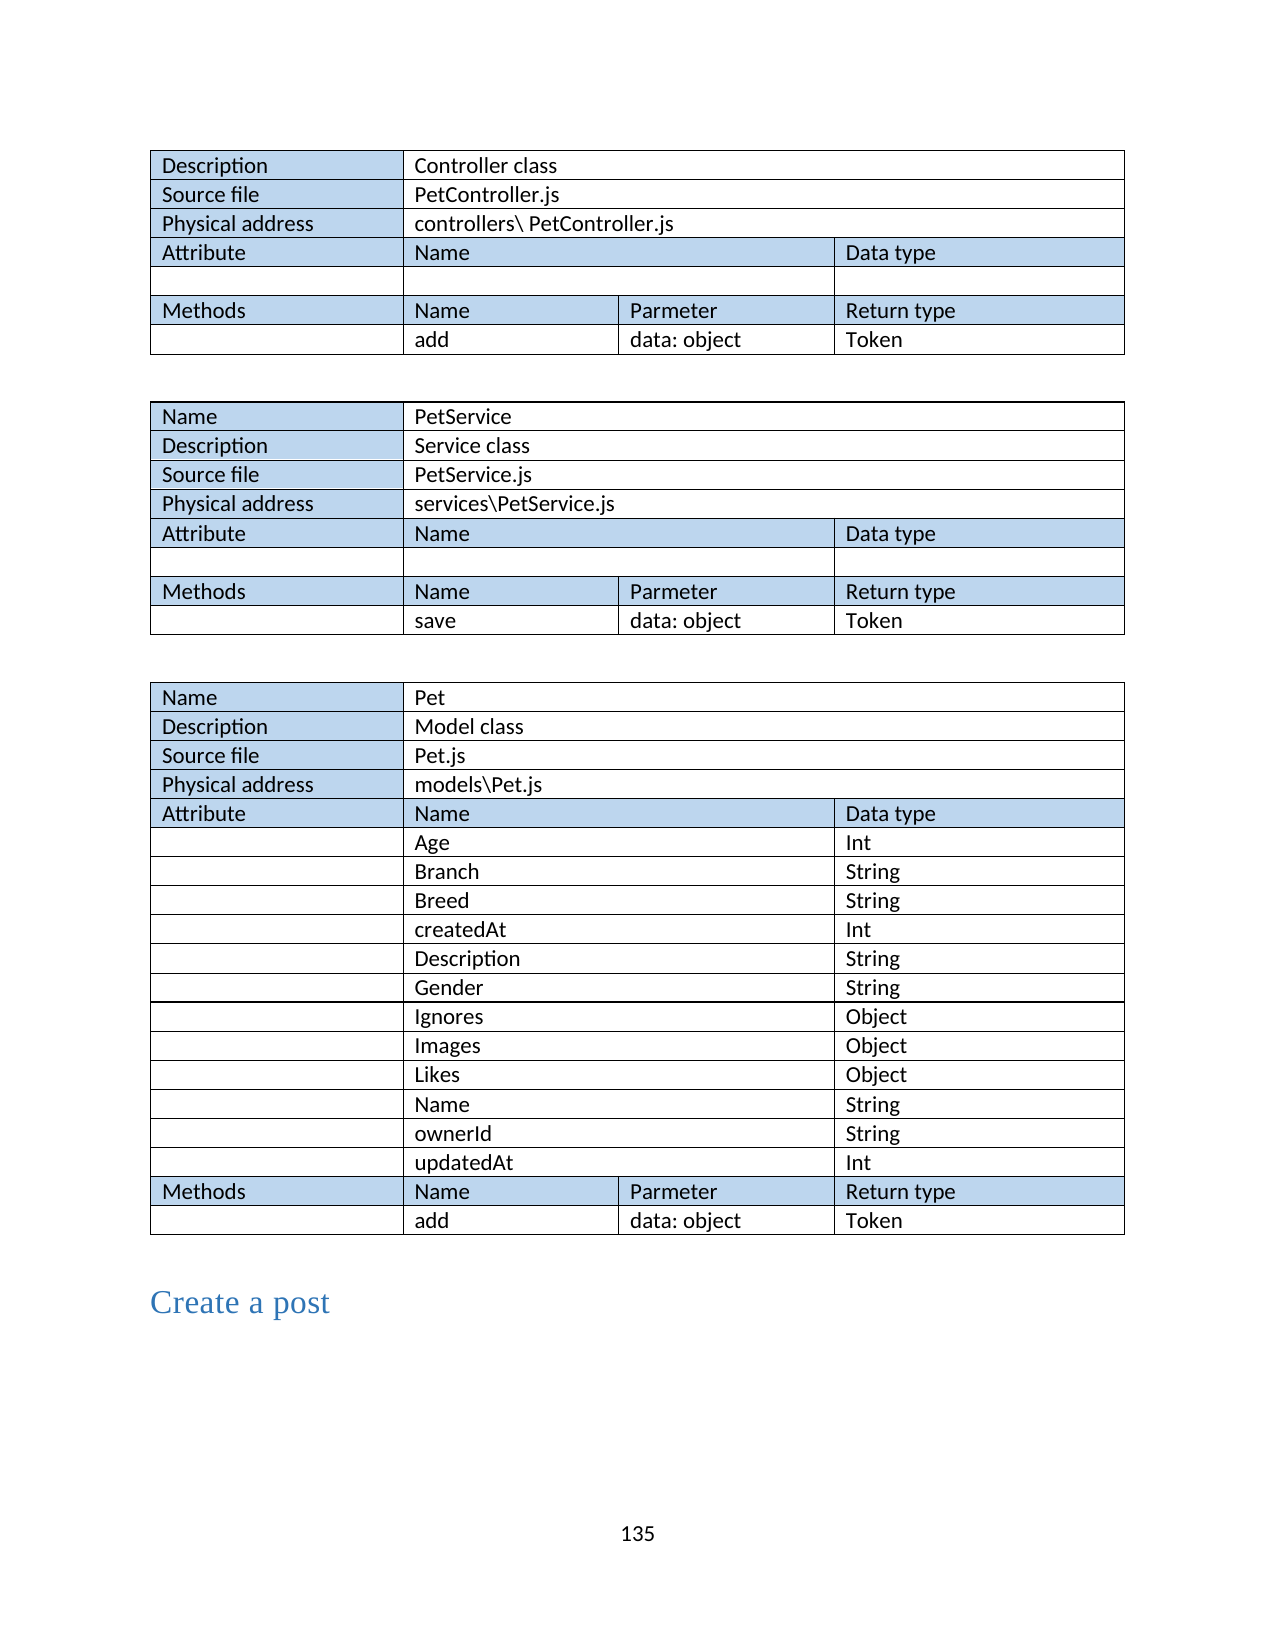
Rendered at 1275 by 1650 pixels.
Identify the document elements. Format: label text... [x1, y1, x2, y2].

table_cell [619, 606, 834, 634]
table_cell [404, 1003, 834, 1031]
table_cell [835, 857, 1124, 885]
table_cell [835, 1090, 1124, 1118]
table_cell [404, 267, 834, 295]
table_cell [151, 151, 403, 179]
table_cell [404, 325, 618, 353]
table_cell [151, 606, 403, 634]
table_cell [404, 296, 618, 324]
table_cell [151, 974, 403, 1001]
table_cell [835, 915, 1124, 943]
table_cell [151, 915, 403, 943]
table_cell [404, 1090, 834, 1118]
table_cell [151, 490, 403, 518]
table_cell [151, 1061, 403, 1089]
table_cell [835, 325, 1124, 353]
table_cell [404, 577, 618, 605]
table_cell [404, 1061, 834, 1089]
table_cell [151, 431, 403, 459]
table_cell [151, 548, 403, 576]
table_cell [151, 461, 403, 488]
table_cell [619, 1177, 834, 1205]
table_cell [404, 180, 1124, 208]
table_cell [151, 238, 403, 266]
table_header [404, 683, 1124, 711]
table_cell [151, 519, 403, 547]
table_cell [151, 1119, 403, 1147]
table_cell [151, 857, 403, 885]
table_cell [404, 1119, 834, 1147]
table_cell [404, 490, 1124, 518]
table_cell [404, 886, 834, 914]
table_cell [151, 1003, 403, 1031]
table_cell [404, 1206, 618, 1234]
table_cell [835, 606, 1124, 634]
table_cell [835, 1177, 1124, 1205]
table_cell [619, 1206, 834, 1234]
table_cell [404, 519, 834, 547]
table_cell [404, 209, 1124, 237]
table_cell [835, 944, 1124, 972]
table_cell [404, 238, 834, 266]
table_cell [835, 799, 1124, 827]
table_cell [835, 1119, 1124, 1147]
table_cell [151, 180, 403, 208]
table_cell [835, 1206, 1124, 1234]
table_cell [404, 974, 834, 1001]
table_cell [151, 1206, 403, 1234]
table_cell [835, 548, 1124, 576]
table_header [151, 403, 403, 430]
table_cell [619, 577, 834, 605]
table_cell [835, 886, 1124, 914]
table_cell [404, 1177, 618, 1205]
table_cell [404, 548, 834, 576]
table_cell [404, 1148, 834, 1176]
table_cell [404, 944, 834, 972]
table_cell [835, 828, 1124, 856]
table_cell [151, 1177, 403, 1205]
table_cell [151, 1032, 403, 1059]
title Create a post [150, 1282, 1125, 1320]
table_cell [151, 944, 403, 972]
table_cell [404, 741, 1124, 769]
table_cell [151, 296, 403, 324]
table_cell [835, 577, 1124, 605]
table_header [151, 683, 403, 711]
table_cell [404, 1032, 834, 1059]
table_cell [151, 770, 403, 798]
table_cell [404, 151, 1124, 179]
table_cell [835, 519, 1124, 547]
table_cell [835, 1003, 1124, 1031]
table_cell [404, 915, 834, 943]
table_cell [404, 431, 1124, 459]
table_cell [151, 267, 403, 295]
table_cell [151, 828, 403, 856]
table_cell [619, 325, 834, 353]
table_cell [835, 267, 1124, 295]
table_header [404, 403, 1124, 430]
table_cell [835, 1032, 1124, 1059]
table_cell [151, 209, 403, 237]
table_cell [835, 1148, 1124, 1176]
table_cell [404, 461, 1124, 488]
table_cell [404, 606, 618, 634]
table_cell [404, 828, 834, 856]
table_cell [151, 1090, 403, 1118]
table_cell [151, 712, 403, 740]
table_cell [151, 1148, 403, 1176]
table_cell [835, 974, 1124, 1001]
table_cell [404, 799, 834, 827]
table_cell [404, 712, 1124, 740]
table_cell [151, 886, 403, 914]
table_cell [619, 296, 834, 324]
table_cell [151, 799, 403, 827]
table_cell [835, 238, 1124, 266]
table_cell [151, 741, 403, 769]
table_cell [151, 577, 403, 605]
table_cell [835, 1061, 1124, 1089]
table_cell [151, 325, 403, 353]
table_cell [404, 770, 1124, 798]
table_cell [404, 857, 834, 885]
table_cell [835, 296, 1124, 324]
